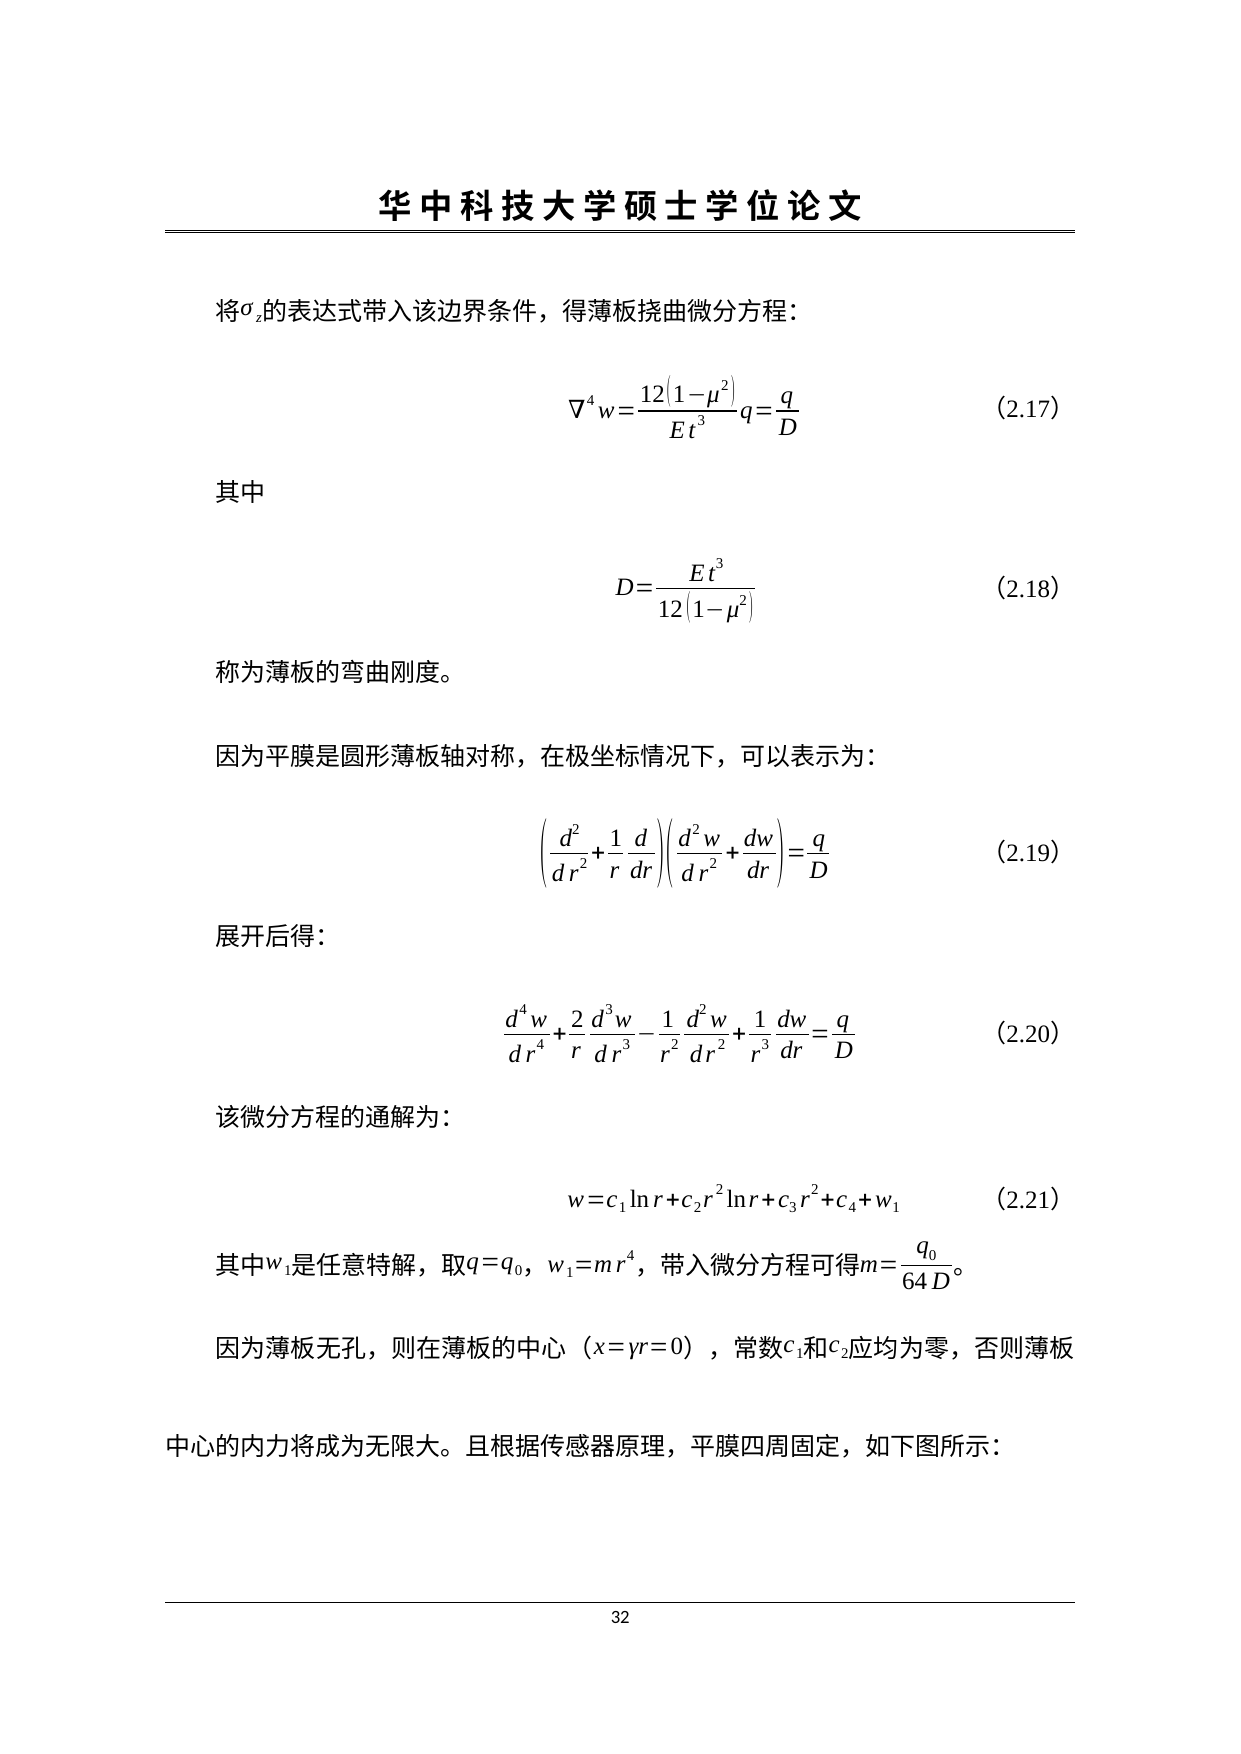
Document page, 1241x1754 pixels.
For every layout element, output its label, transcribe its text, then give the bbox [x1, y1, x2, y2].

text （2.17） [165, 360, 1075, 458]
text 因为薄板无孔，则在薄板的中心（），常数和应均为零，否则薄板中心的内力将成为无限大。且根据传感器原理，平膜四周固定，如下图所示： [165, 1314, 1075, 1477]
text （2.18） [165, 541, 1075, 638]
text 其中 [165, 458, 1075, 523]
text 其中是任意特解，取，，带入微分方程可得。 [165, 1231, 1075, 1296]
text 展开后得： [165, 902, 1075, 967]
text （2.19） [165, 805, 1075, 902]
text 因为平膜是圆形薄板轴对称，在极坐标情况下，可以表示为： [165, 722, 1075, 787]
text 该微分方程的通解为： [165, 1083, 1075, 1148]
text 将的表达式带入该边界条件，得薄板挠曲微分方程： [165, 277, 1075, 342]
text （2.21） [165, 1166, 1075, 1231]
text （2.20） [165, 985, 1075, 1083]
text 称为薄板的弯曲刚度。 [165, 638, 1075, 703]
